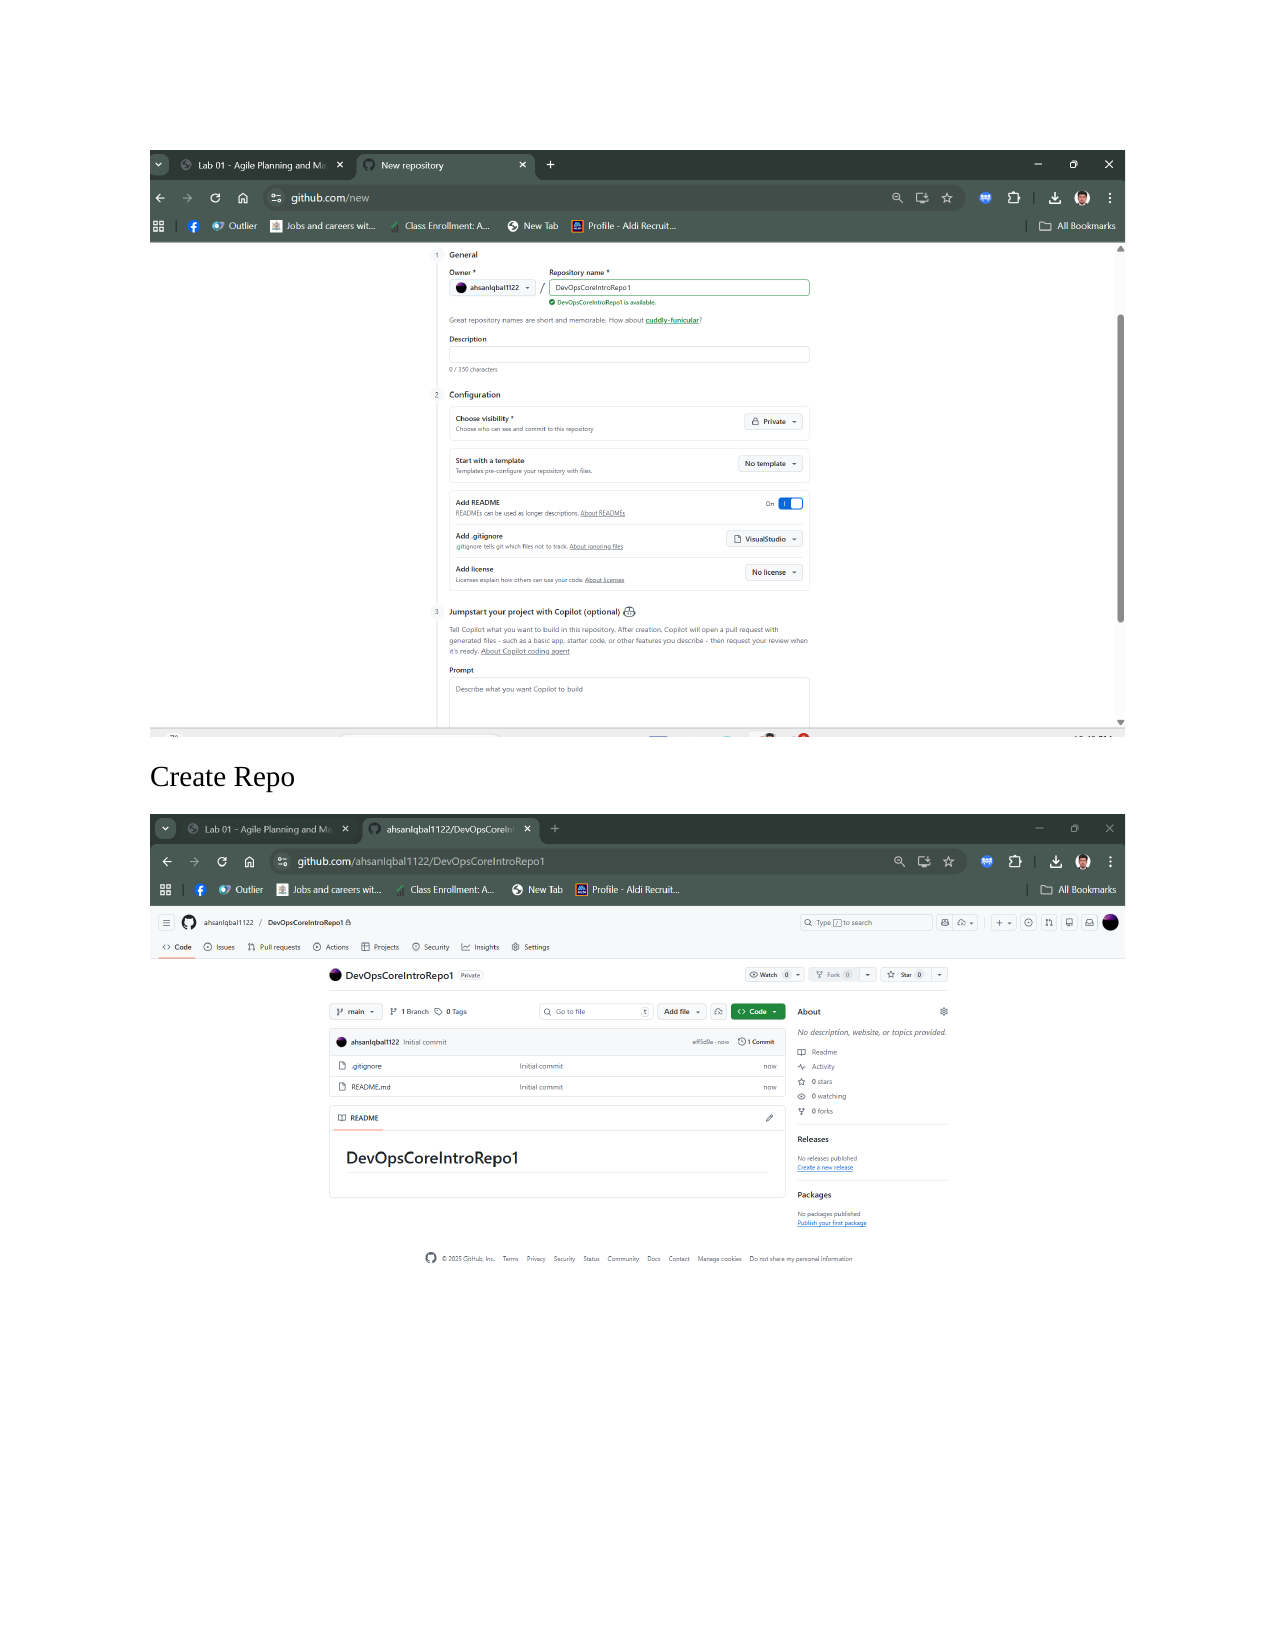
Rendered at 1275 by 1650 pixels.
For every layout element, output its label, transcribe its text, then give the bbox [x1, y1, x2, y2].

picture [150, 150, 1125, 737]
text Create Repo [150, 759, 1125, 792]
picture [150, 814, 1125, 1387]
